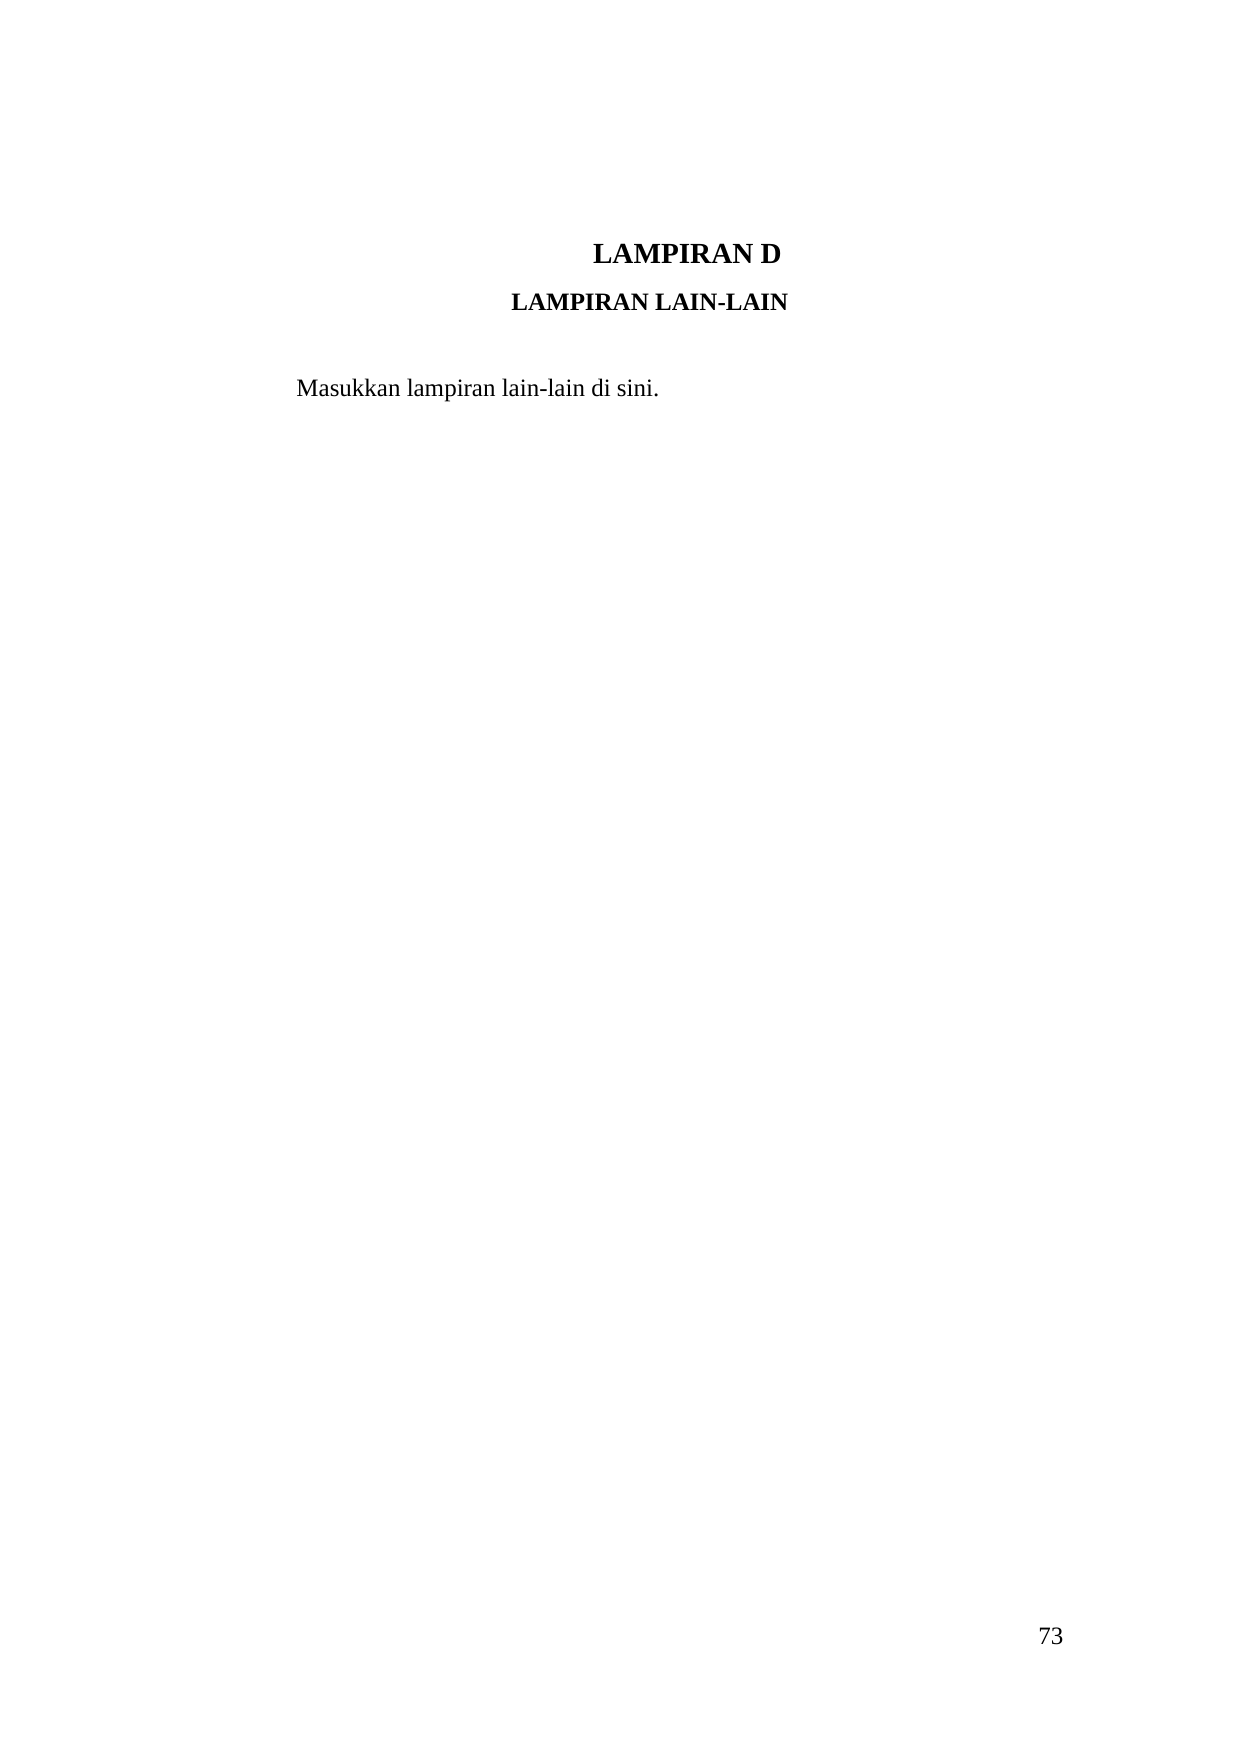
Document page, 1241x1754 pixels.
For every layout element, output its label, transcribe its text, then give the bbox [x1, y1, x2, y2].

text Masukkan lampiran lain-lain di sini. [236, 373, 1063, 402]
text LAMPIRAN LAIN-LAIN [236, 287, 1063, 315]
subtitle LAMPIRAN D [311, 236, 1063, 270]
